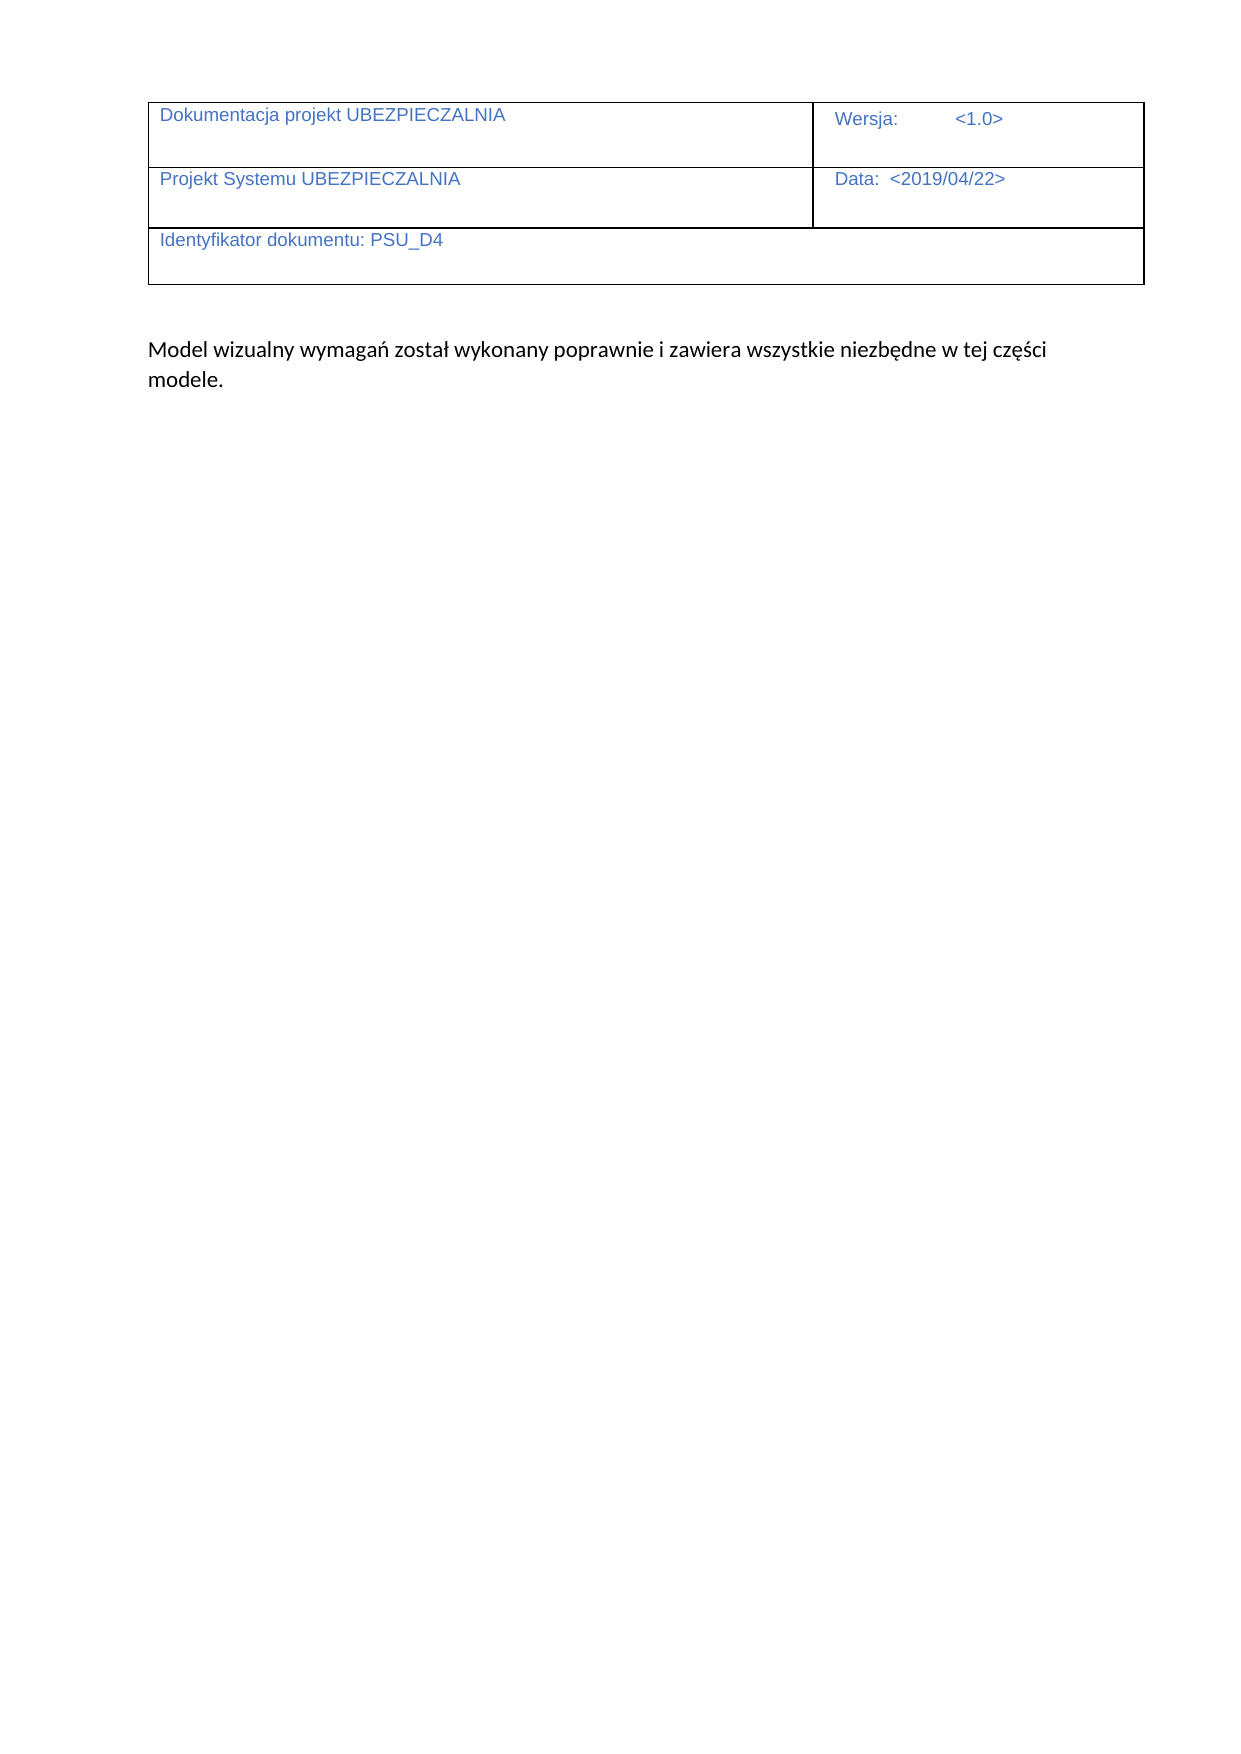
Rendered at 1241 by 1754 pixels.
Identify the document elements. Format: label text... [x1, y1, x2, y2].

text Model wizualny wymagań został wykonany poprawnie i zawiera wszystkie niezbędne w tej części modele. [148, 335, 1093, 393]
